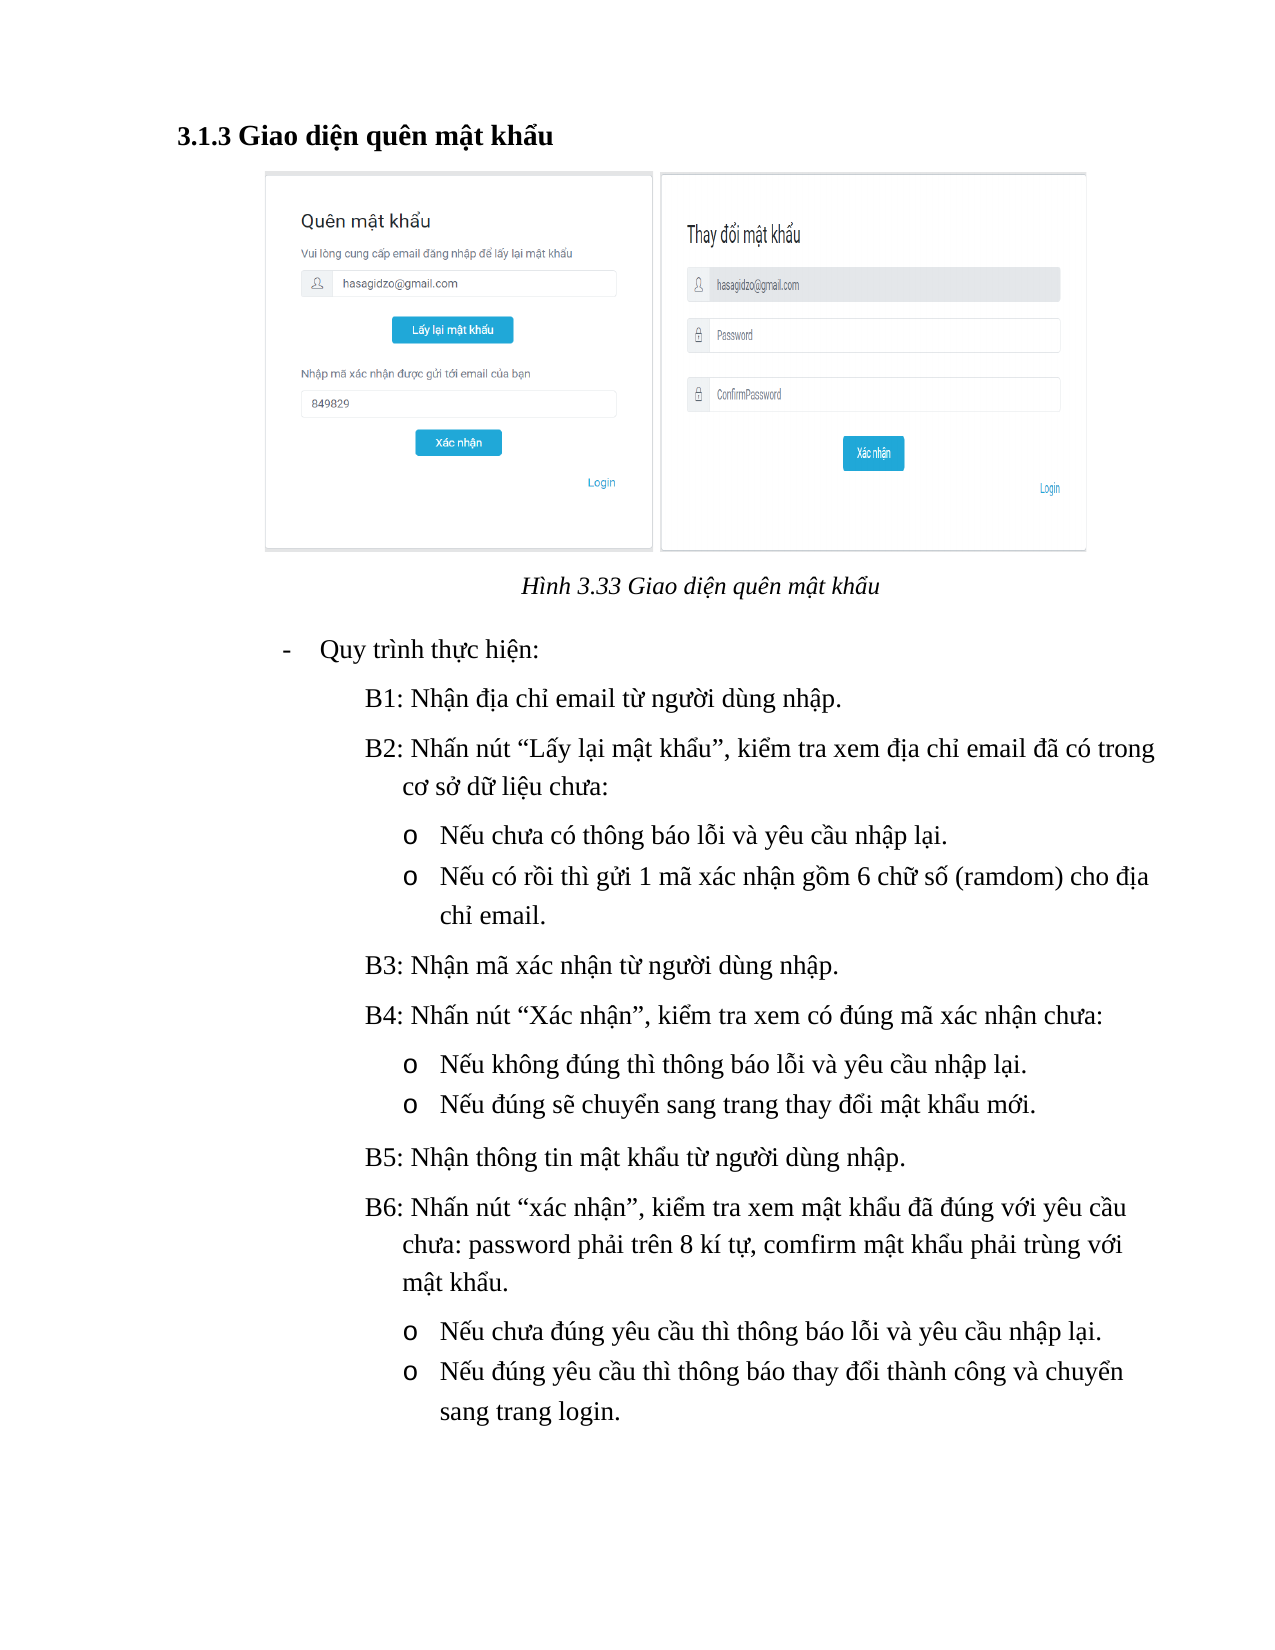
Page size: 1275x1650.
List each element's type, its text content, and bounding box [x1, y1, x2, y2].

list Nếu có rồi thì gửi 1 mã xác nhận gồm 6 chữ số (ramdom) cho địa chỉ email. [402, 859, 1156, 930]
list Nếu đúng sẽ chuyển sang trang thay đổi mật khẩu mới. [402, 1089, 1156, 1122]
text B2: Nhấn nút “Lấy lại mật khẩu”, kiểm tra xem địa chỉ email đã có trong cơ sở dữ liệu chưa: [364, 732, 1156, 801]
list Quy trình thực hiện: [282, 633, 1156, 664]
list Nếu chưa đúng yêu cầu thì thông báo lỗi và yêu cầu nhập lại. [402, 1315, 1156, 1349]
text B1: Nhận địa chỉ email từ người dùng nhập. [364, 683, 1156, 714]
list Nếu không đúng thì thông báo lỗi và yêu cầu nhập lại. [402, 1048, 1156, 1082]
list Nếu đúng yêu cầu thì thông báo thay đổi thành công và chuyển sang trang login. [402, 1356, 1156, 1426]
text B4: Nhấn nút “Xác nhận”, kiểm tra xem có đúng mã xác nhận chưa: [364, 999, 1156, 1030]
picture [660, 172, 1087, 552]
text B3: Nhận mã xác nhận từ người dùng nhập. [364, 949, 1156, 980]
list Nếu chưa có thông báo lỗi và yêu cầu nhập lại. [402, 819, 1156, 853]
picture [264, 171, 654, 552]
subtitle Giao diện quên mật khẩu [177, 118, 1156, 152]
text B6: Nhấn nút “xác nhận”, kiểm tra xem mật khẩu đã đúng với yêu cầu chưa: password phải trên 8 kí tự, comfirm mật khẩu phải trùng với mật khẩu. [364, 1191, 1156, 1297]
text B5: Nhận thông tin mật khẩu từ người dùng nhập. [364, 1141, 1156, 1172]
